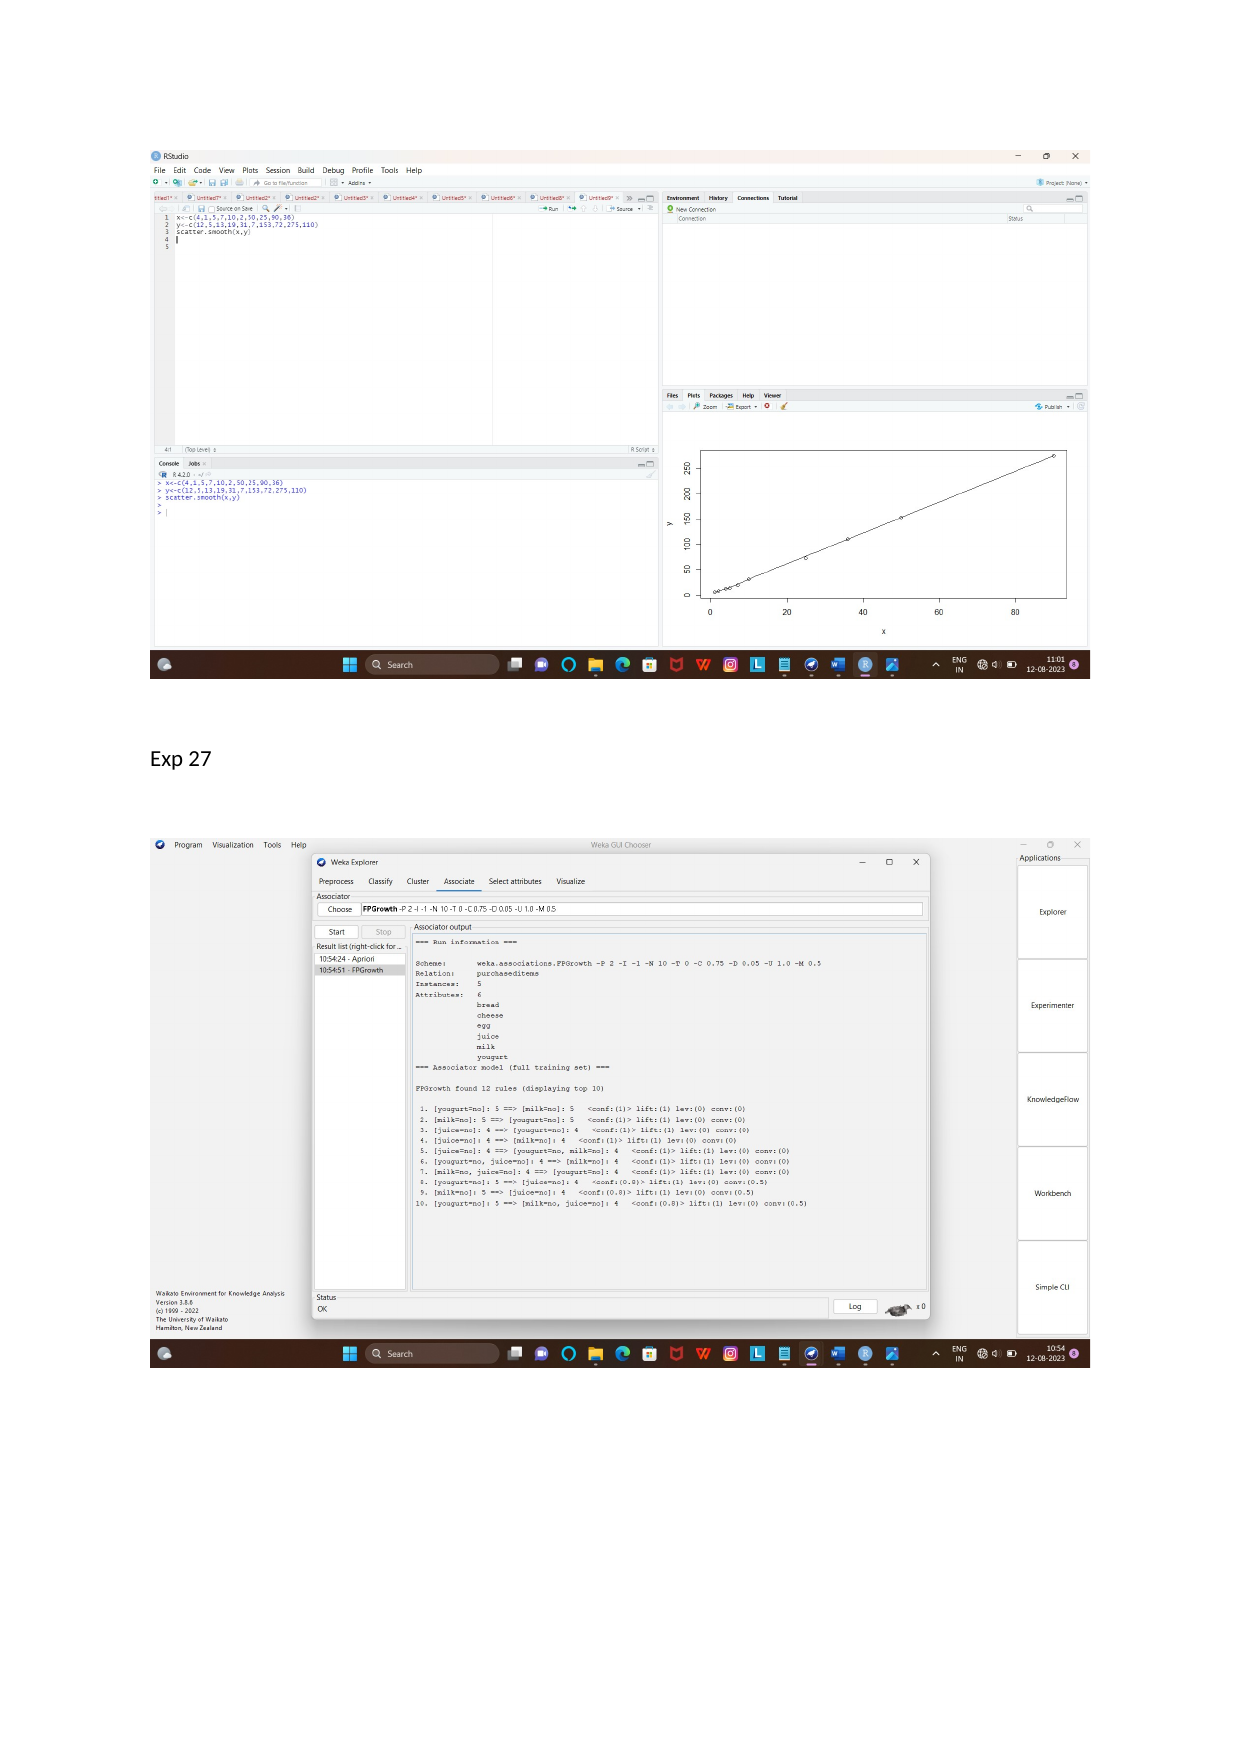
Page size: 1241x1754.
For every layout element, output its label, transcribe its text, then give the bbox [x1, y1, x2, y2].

picture [150, 150, 1091, 679]
text Exp 27 [150, 744, 1090, 773]
picture [150, 838, 1091, 1368]
